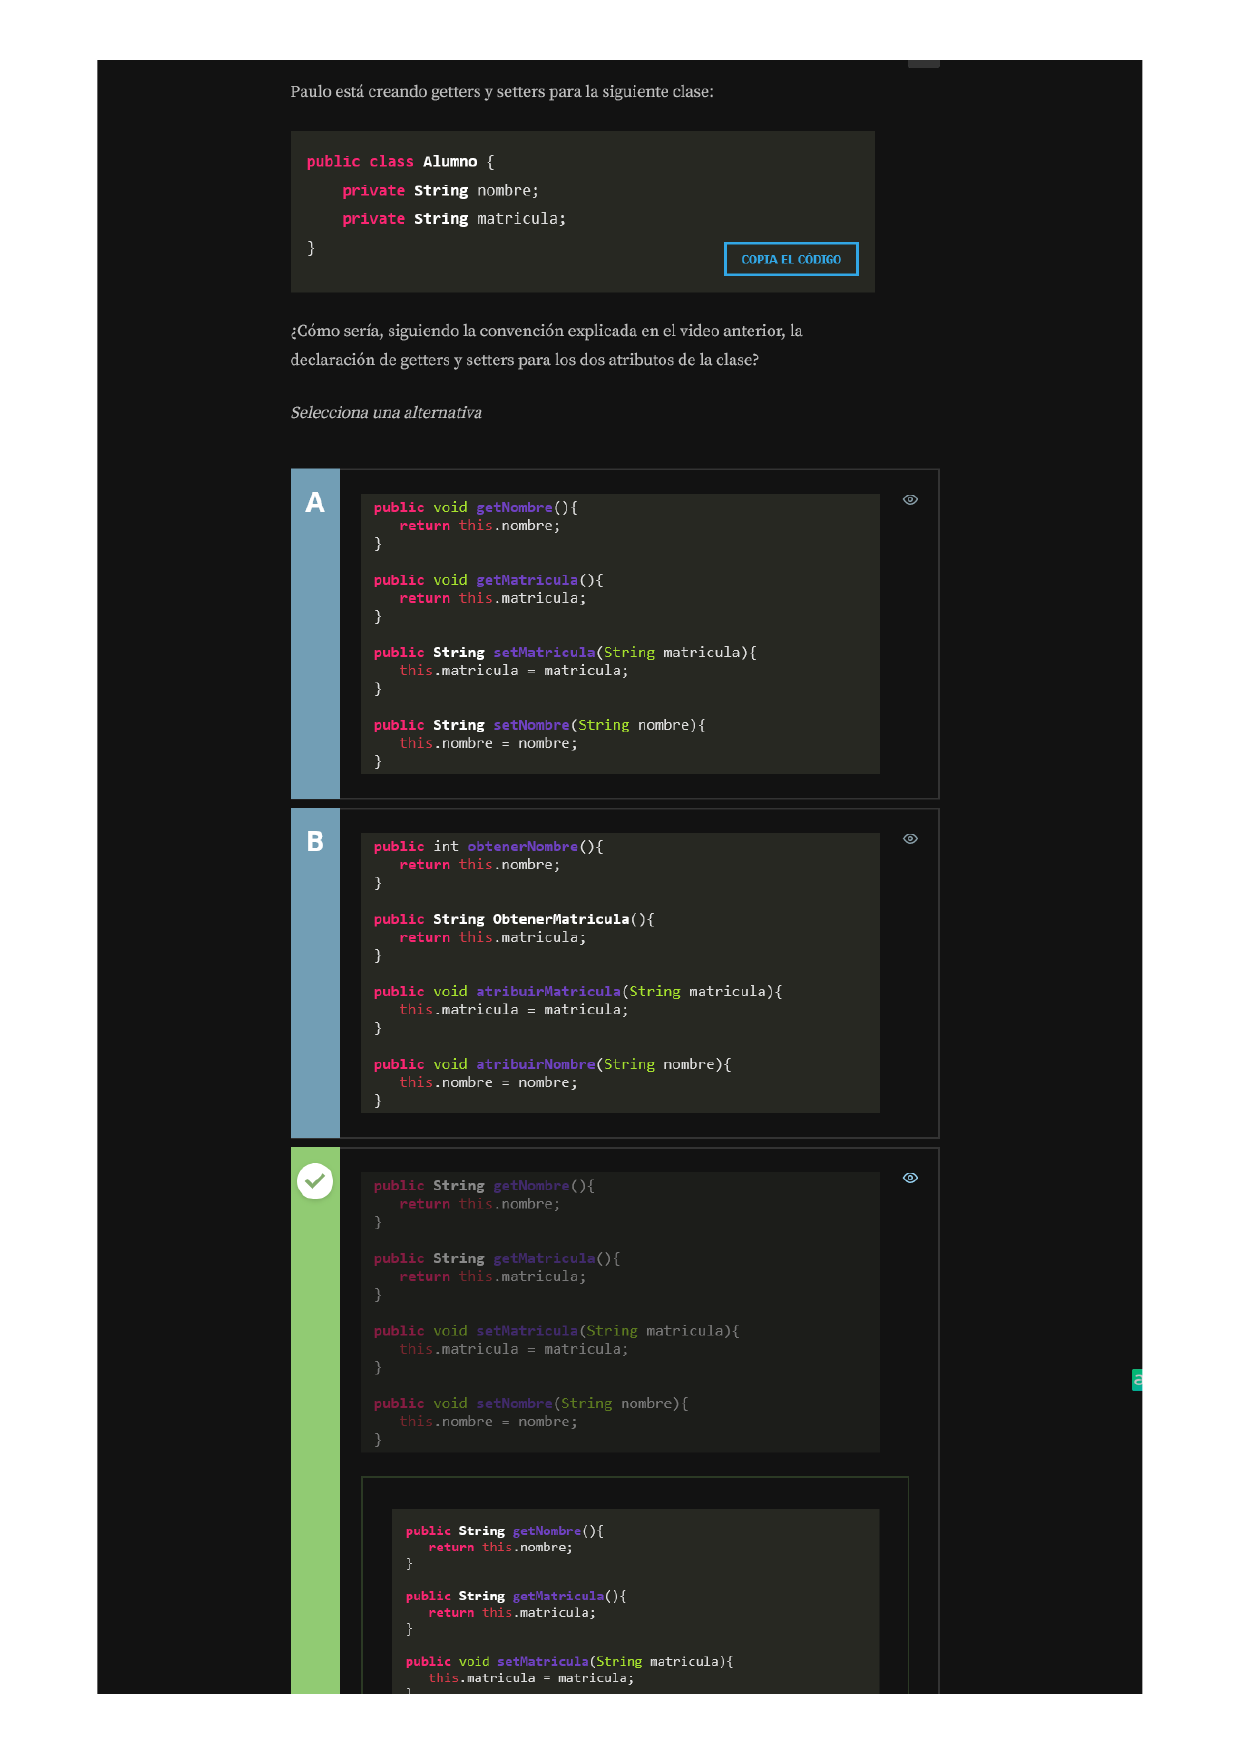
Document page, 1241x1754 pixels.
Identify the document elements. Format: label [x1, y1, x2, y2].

picture [97, 60, 1143, 1694]
